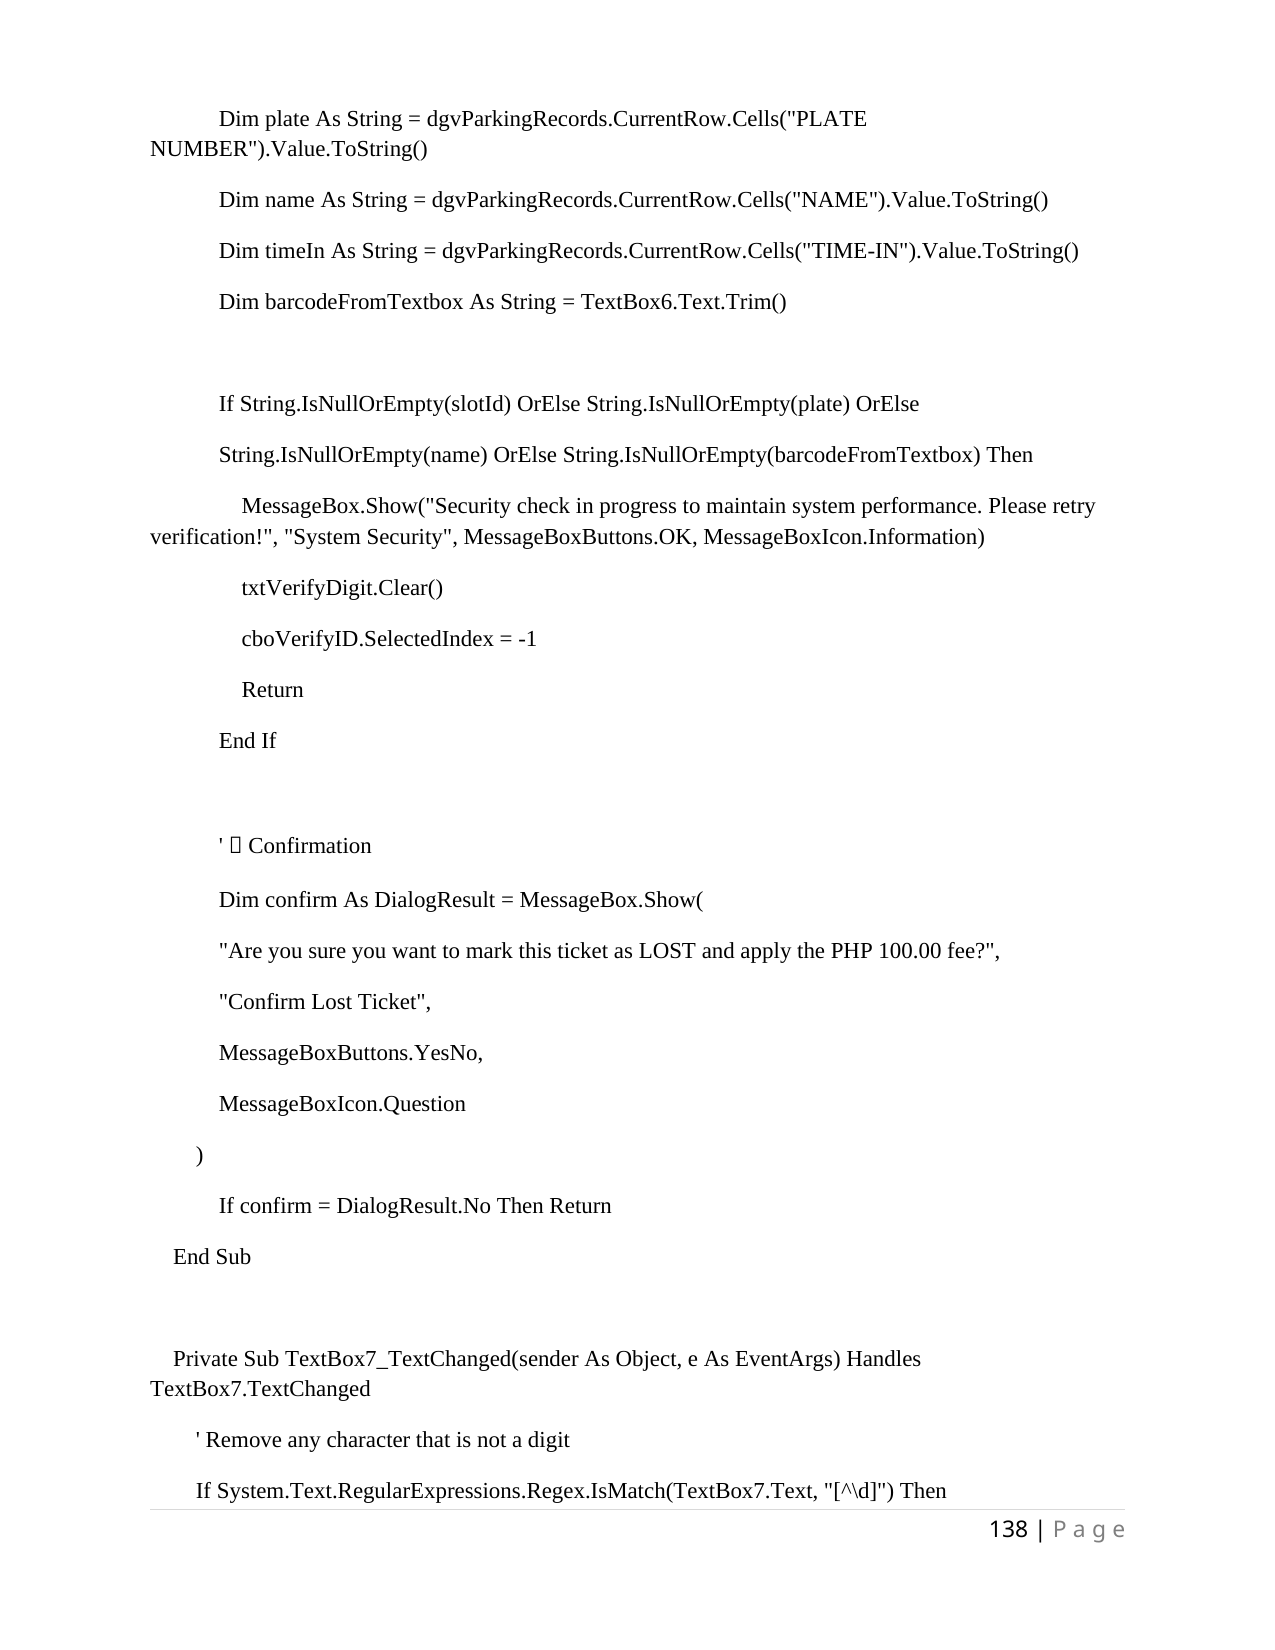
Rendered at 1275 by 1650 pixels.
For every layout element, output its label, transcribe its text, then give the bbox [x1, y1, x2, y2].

text Dim confirm As DialogResult = MessageBox.Show( [150, 886, 1125, 912]
text If confirm = DialogResult.No Then Return [150, 1192, 1125, 1218]
text String.IsNullOrEmpty(name) OrElse String.IsNullOrEmpty(barcodeFromTextbox) Then [150, 441, 1125, 468]
text MessageBox.Show("Security check in progress to maintain system performance. Please retry verification!", "System Security", MessageBoxButtons.OK, MessageBoxIcon.Information) [150, 492, 1125, 549]
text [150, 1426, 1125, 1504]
text Private Sub TextBox7_TextChanged(sender As Object, e As EventArgs) Handles TextBox7.TextChanged [150, 1345, 1125, 1402]
text Dim plate As String = dgvParkingRecords.CurrentRow.Cells("PLATE NUMBER").Value.ToString() [150, 105, 1125, 162]
text If String.IsNullOrEmpty(slotId) OrElse String.IsNullOrEmpty(plate) OrElse [150, 390, 1125, 417]
text txtVerifyDigit.Clear() [150, 574, 1125, 600]
text ) [150, 1141, 1125, 1167]
text ' ✅ Confirmation [150, 829, 1125, 860]
text MessageBoxIcon.Question [150, 1090, 1125, 1116]
text cboVerifyID.SelectedIndex = -1 [150, 625, 1125, 651]
text "Are you sure you want to mark this ticket as LOST and apply the PHP 100.00 fee?", [150, 937, 1125, 963]
text Return [150, 676, 1125, 702]
text MessageBoxButtons.YesNo, [150, 1039, 1125, 1065]
text "Confirm Lost Ticket", [150, 988, 1125, 1014]
text Dim name As String = dgvParkingRecords.CurrentRow.Cells("NAME").Value.ToString() [150, 186, 1125, 213]
text End If [150, 727, 1125, 753]
text End Sub [150, 1243, 1125, 1269]
text Dim timeIn As String = dgvParkingRecords.CurrentRow.Cells("TIME-IN").Value.ToString() [150, 237, 1125, 264]
text Dim barcodeFromTextbox As String = TextBox6.Text.Trim() [150, 288, 1125, 315]
